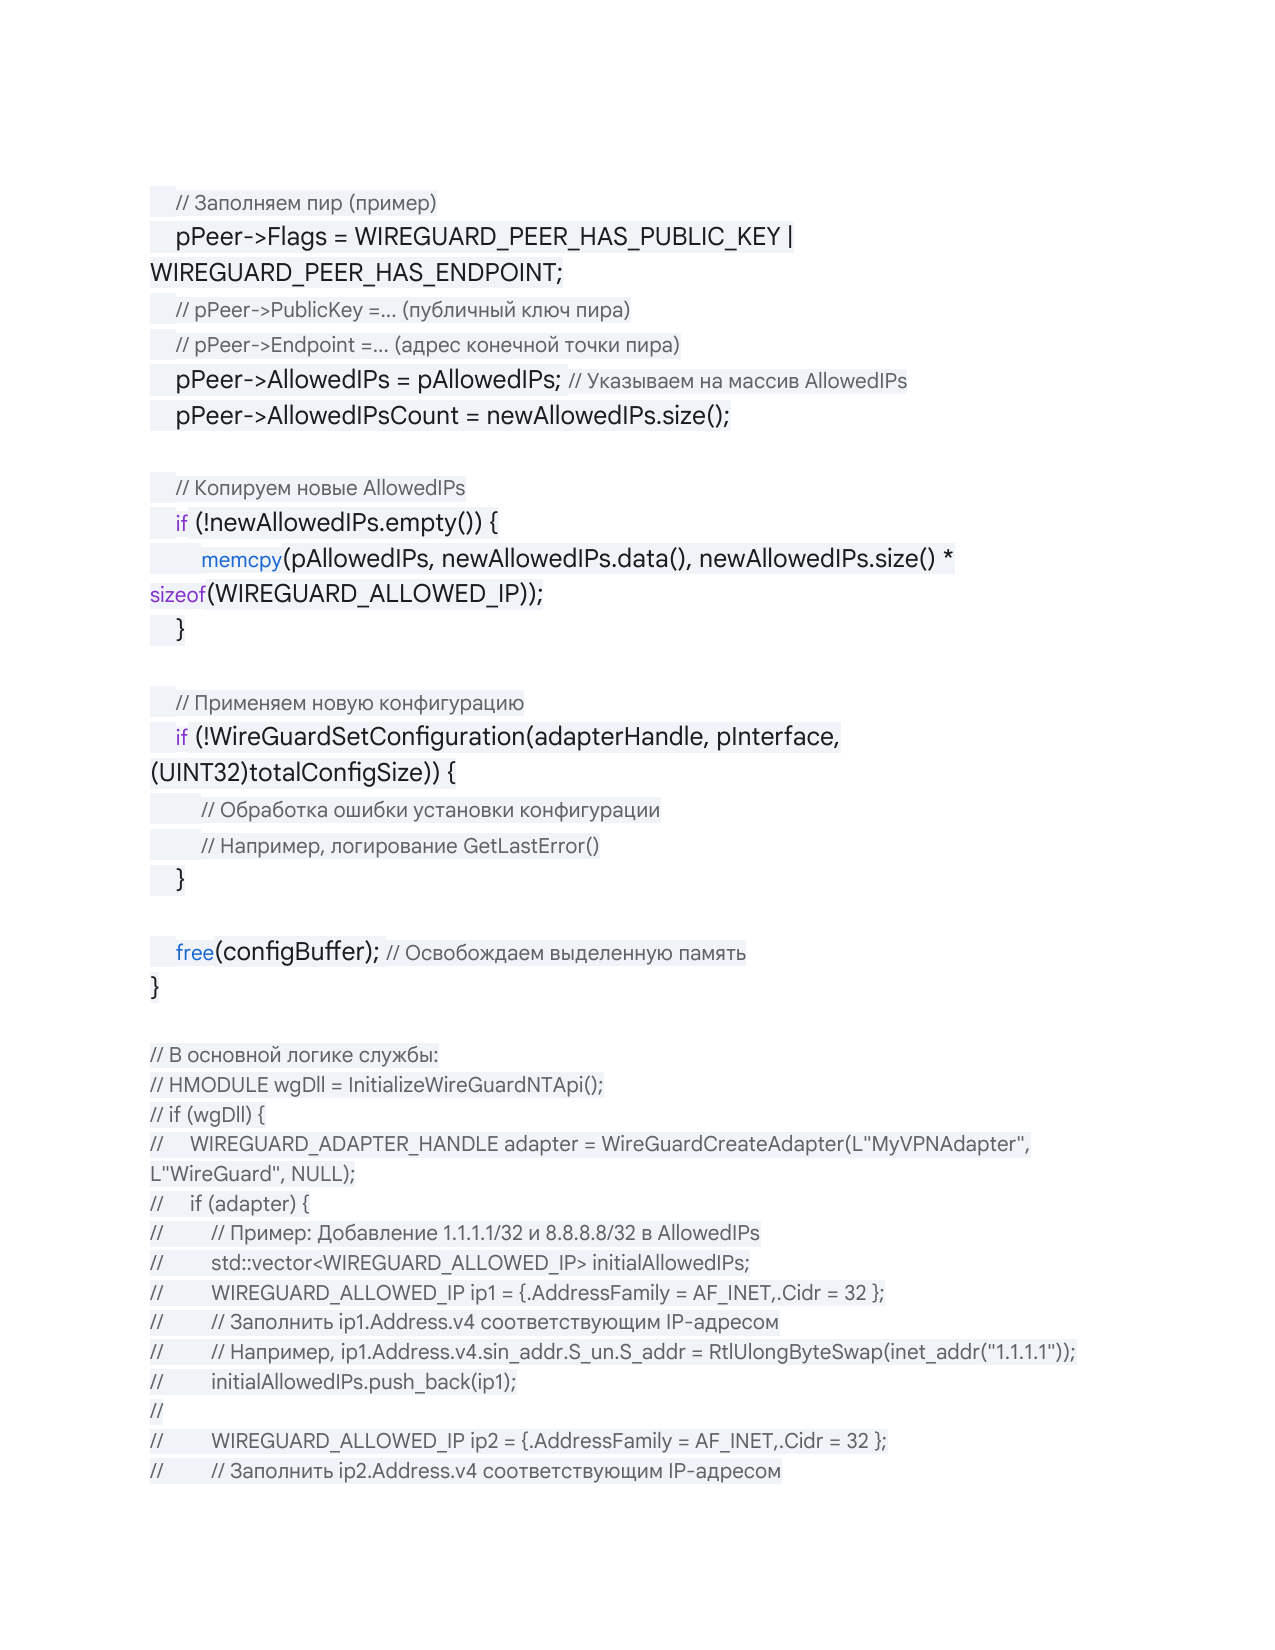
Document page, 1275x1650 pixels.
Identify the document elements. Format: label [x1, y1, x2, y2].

text [150, 150, 1125, 1484]
